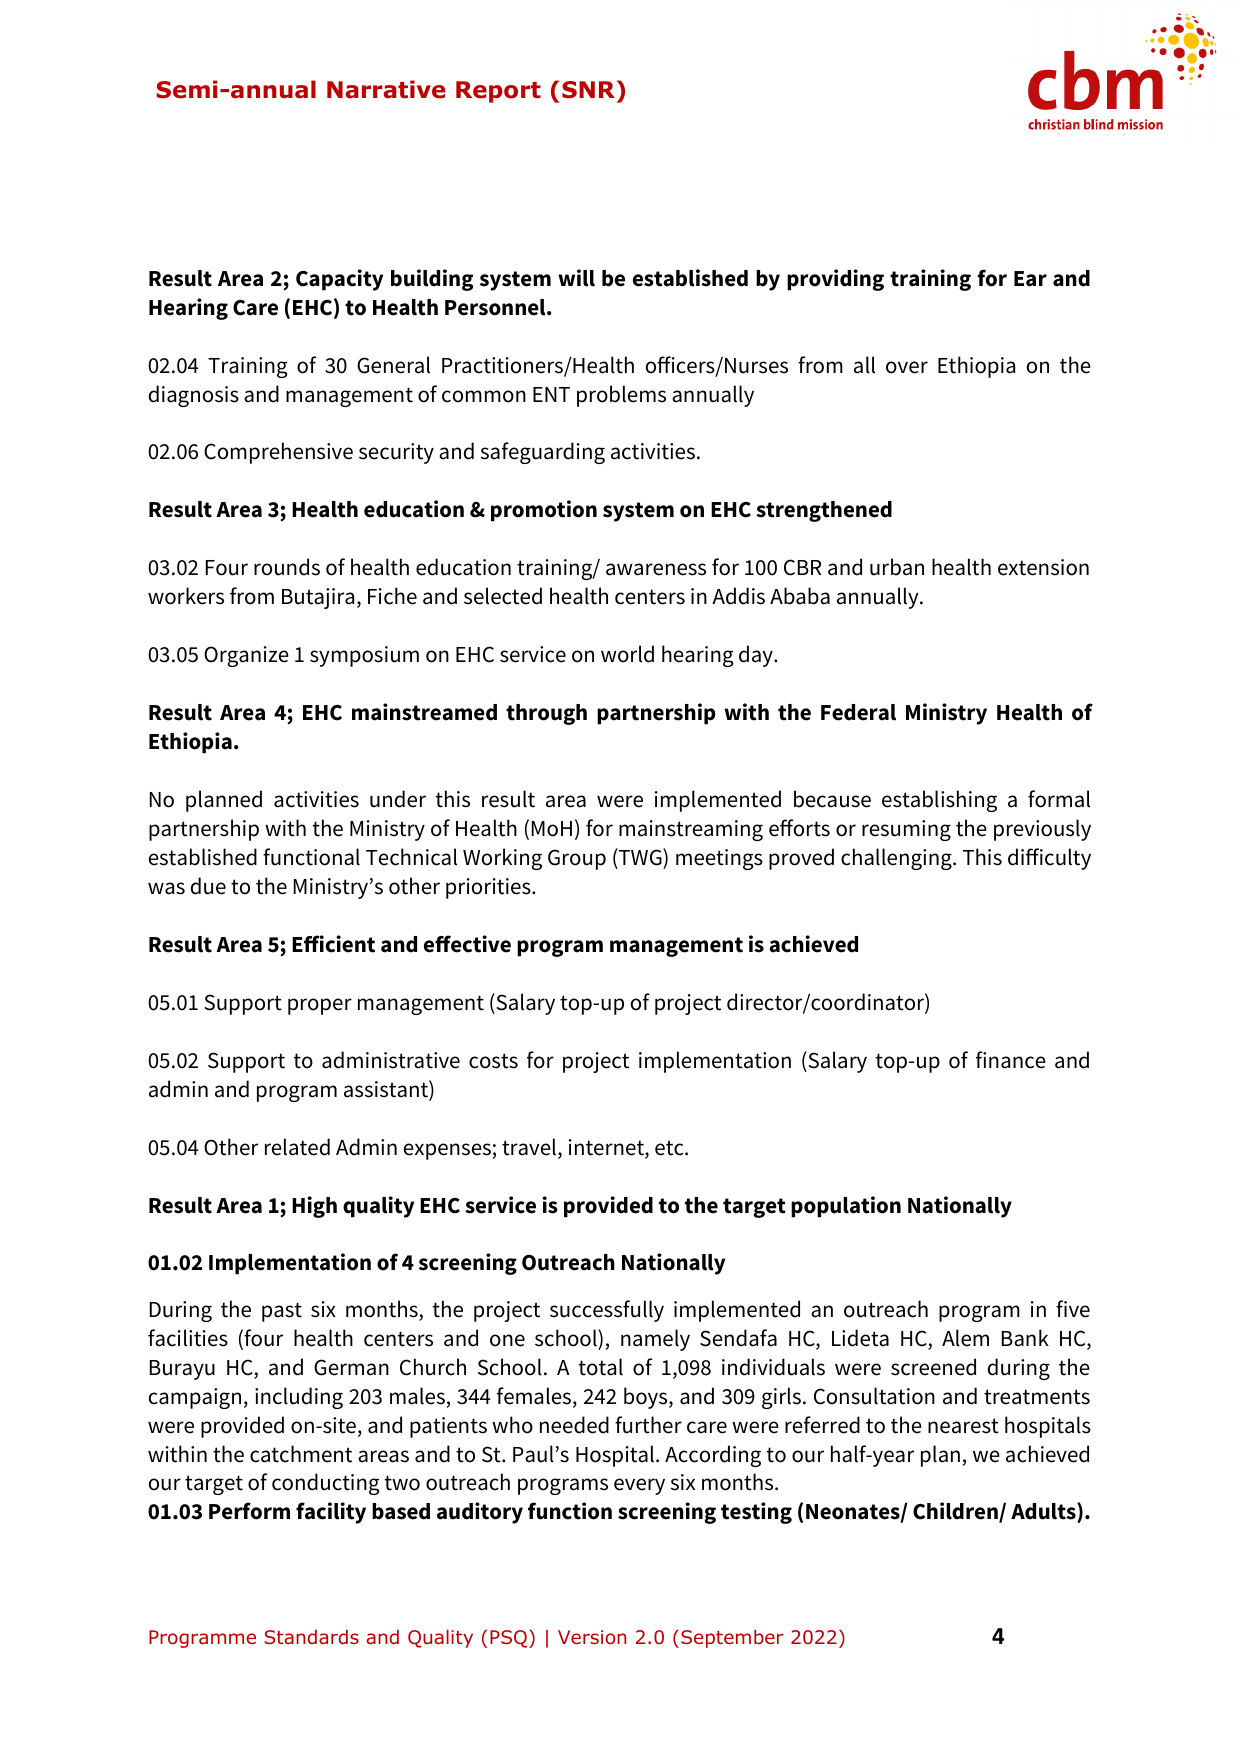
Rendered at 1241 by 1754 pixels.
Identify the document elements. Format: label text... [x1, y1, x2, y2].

text Result Area 4; EHC mainstreamed through partnership with the Federal Ministry Health of Ethiopia. [148, 698, 1093, 756]
text No planned activities under this result area were implemented because establishing a formal partnership with the Ministry of Health (MoH) for mainstreaming efforts or resuming the previously established functional Technical Working Group (TWG) meetings proved challenging. This difficulty was due to the Ministry’s other priorities. [148, 785, 1093, 900]
text 05.01 Support proper management (Salary top-up of project director/coordinator) [148, 987, 1093, 1016]
text Result Area 2; Capacity building system will be established by providing training for Ear and Hearing Care (EHC) to Health Personnel. [148, 264, 1093, 321]
text 01.02 Implementation of 4 screening Outreach Nationally [148, 1247, 1093, 1276]
text During the past six months, the project successfully implemented an outreach program in five facilities (four health centers and one school), namely Sendafa HC, Lideta HC, Alem Bank HC, Burayu HC, and German Church School. A total of 1,098 individuals were screened during the campaign, including 203 males, 344 females, 242 boys, and 309 girls. Consultation and treatments were provided on-site, and patients who needed further care were referred to the nearest hospitals within the catchment areas and to St. Paul’s Hospital. According to our half-year plan, we achieved our target of conducting two outreach programs every six months. [148, 1295, 1093, 1497]
text 05.02 Support to administrative costs for project implementation (Salary top-up of finance and admin and program assistant) [148, 1046, 1093, 1103]
text 03.02 Four rounds of health education training/ awareness for 100 CBR and urban health extension workers from Butajira, Fiche and selected health centers in Addis Ababa annually. [148, 553, 1093, 611]
picture [1008, 0, 1241, 147]
text Result Area 3; Health education & promotion system on EHC strengthened [148, 495, 1093, 524]
text Result Area 1; High quality EHC service is provided to the target population Nationally [148, 1190, 1093, 1219]
text 01.03 Perform facility based auditory function screening testing (Neonates/ Children/ Adults). [148, 1497, 1093, 1526]
text 02.04 Training of 30 General Practitioners/Health officers/Nurses from all over Ethiopia on the diagnosis and management of common ENT problems annually [148, 351, 1093, 408]
text 03.05 Organize 1 symposium on EHC service on world hearing day. [148, 640, 1093, 669]
text 02.06 Comprehensive security and safeguarding activities. [148, 437, 1093, 466]
text 05.04 Other related Admin expenses; travel, internet, etc. [148, 1132, 1093, 1161]
text Result Area 5; Efficient and effective program management is achieved [148, 929, 1093, 958]
